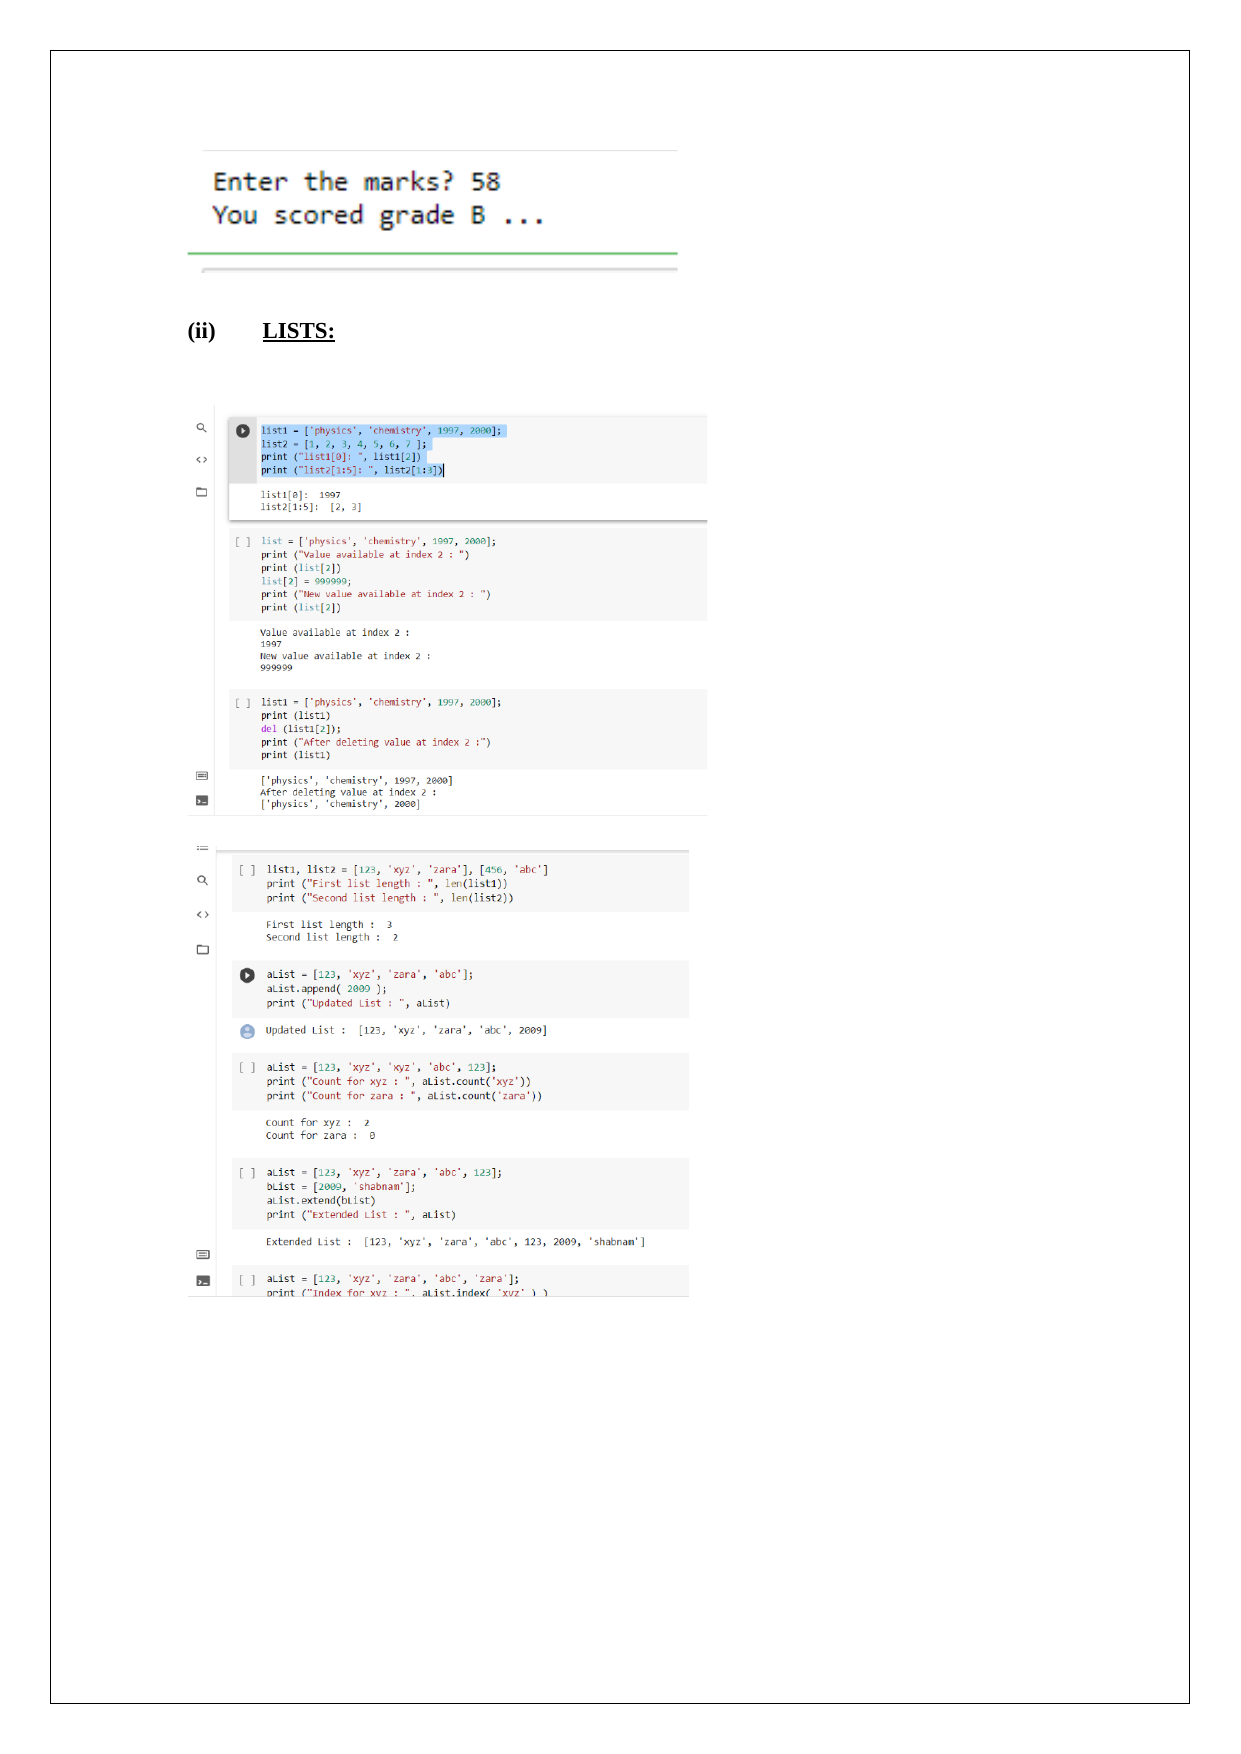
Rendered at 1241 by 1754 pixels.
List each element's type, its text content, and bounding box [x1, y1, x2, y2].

picture [187, 846, 689, 1305]
picture [187, 405, 708, 830]
list LISTS: [187, 318, 1090, 344]
picture [187, 150, 678, 273]
